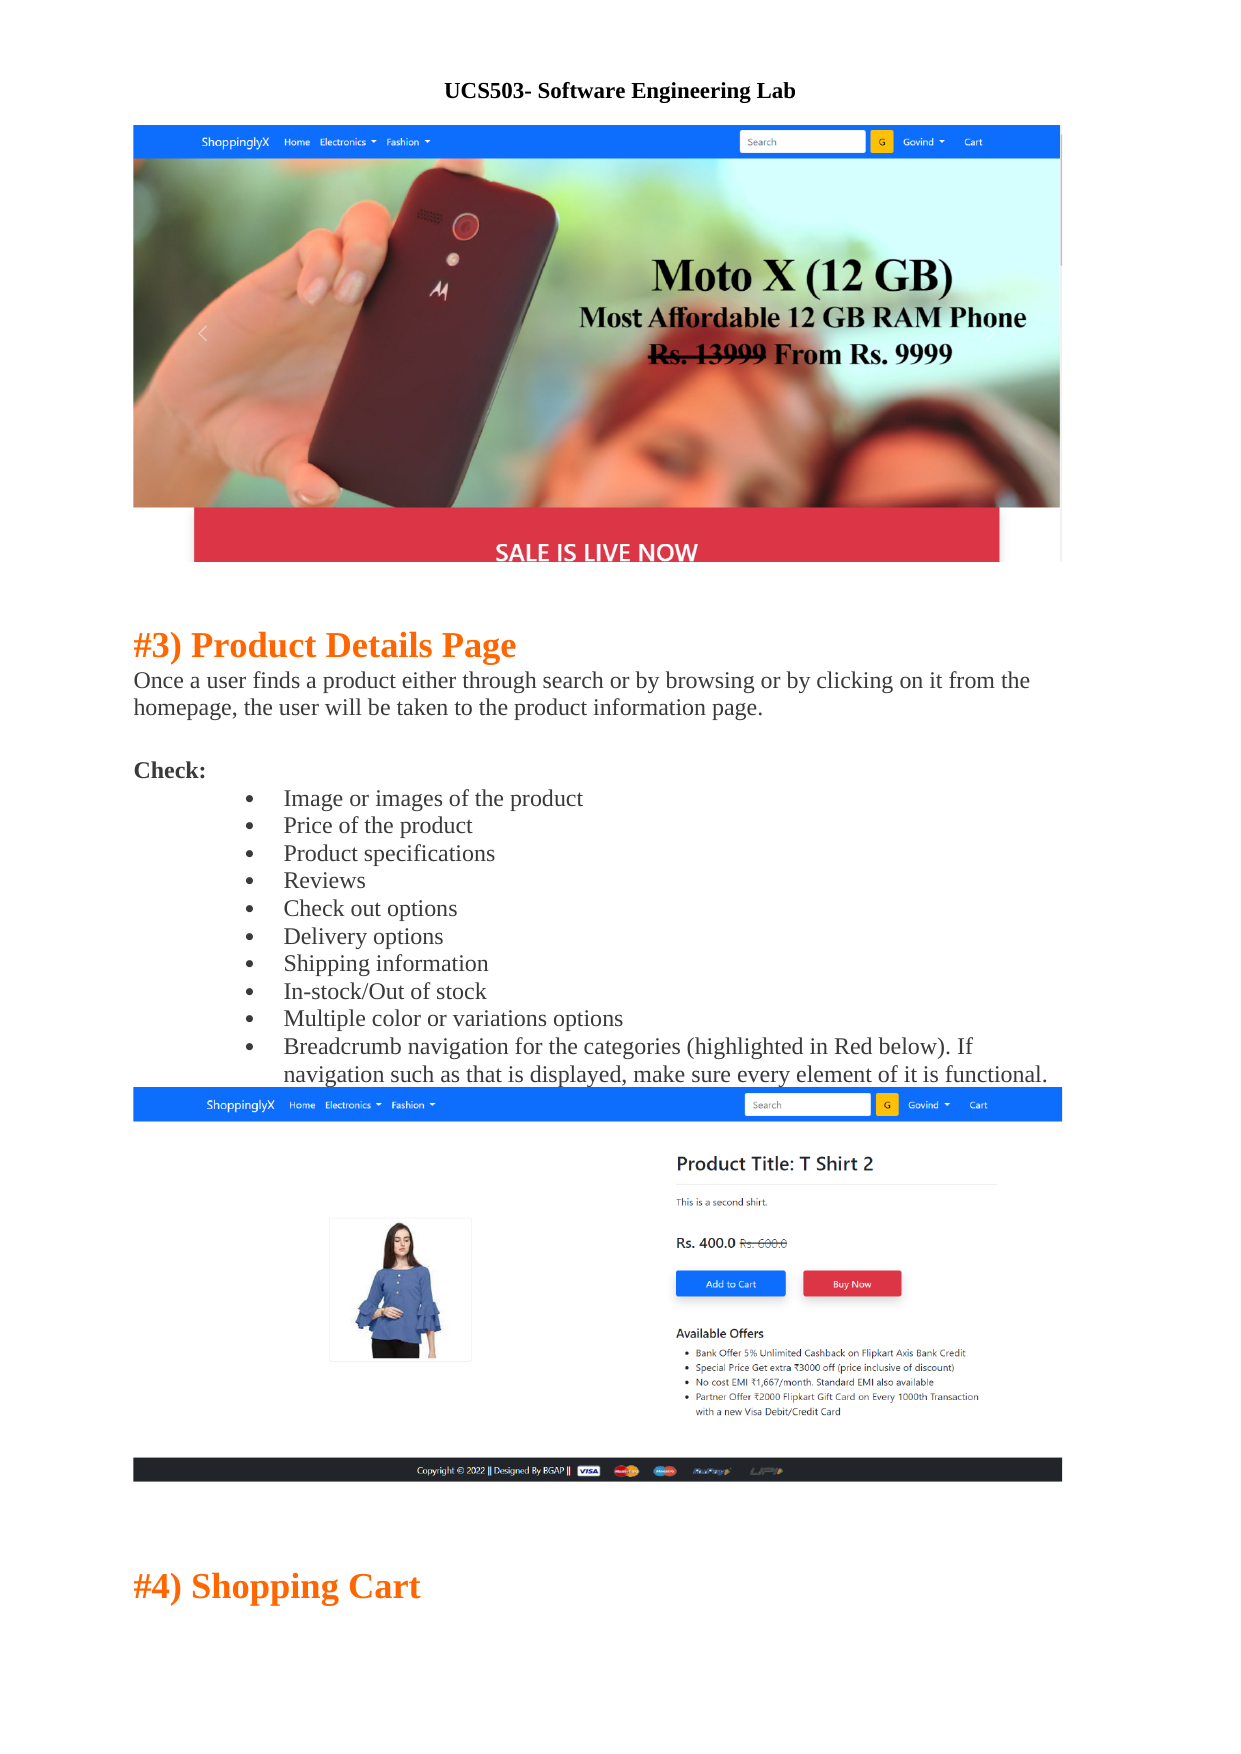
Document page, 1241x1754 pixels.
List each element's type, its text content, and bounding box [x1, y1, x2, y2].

list Reviews [246, 866, 1065, 894]
subtitle #3) Product Details Page [133, 624, 1065, 666]
picture [133, 125, 1063, 562]
list In-stock/Out of stock [246, 977, 1065, 1004]
list Price of the product [246, 811, 1065, 839]
text Check: [133, 756, 1065, 784]
list Breadcrumb navigation for the categories (highlighted in Red below). If navigation such as that is displayed, make sure every element of it is functional. [246, 1032, 1065, 1087]
list Product specifications [246, 839, 1065, 866]
subtitle #4) Shopping Cart [133, 1564, 1065, 1606]
text Once a user finds a product either through search or by browsing or by clicking on it from the homepage, the user will be taken to the product information page. [133, 666, 1065, 721]
list Shipping information [246, 949, 1065, 977]
list Multiple color or variations options [246, 1004, 1065, 1032]
list Image or images of the product [246, 784, 1065, 811]
picture [133, 1087, 1063, 1523]
list Check out options [246, 894, 1065, 922]
list Delivery options [246, 922, 1065, 949]
